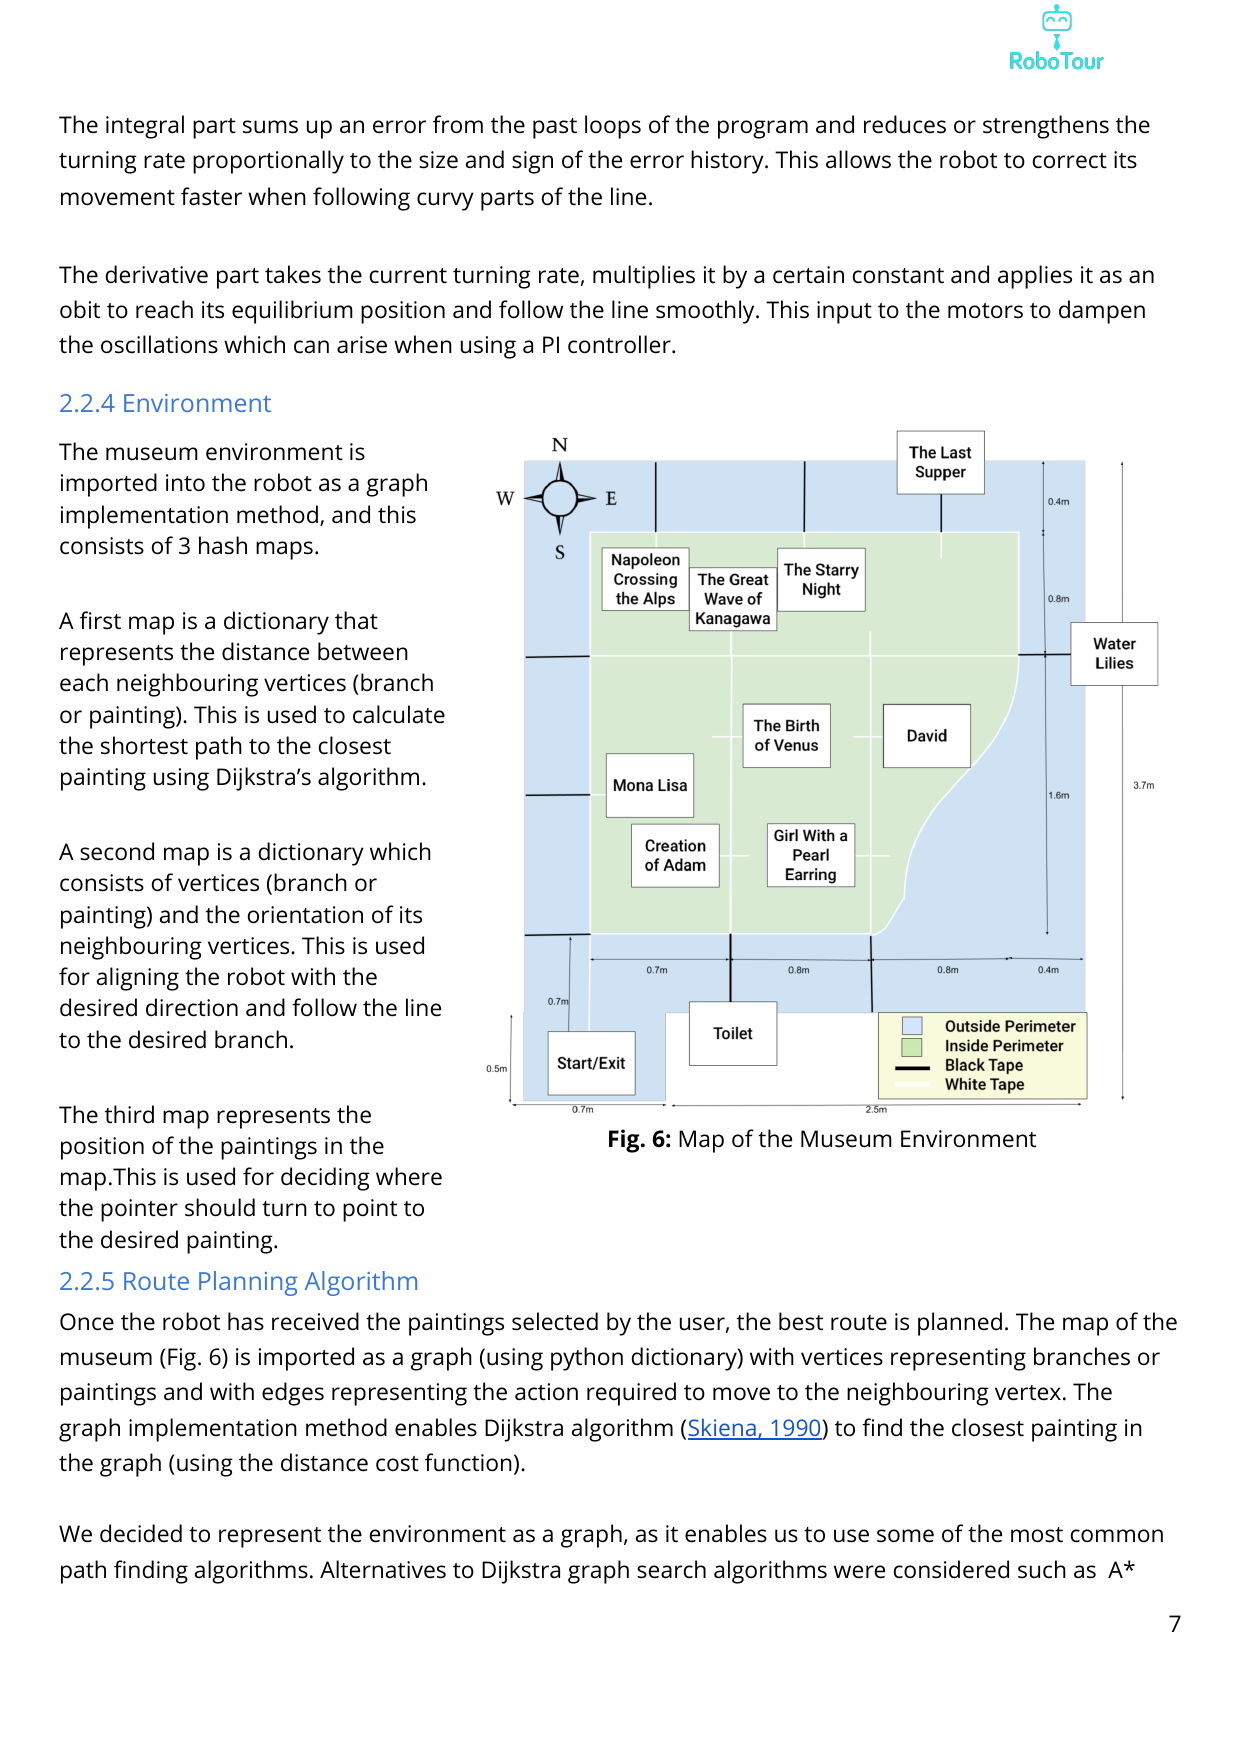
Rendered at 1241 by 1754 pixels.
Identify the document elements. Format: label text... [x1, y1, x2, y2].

table_cell Fig. 6: Map of the Museum Environment [475, 1123, 1169, 1255]
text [59, 1518, 1181, 1585]
text The integral part sums up an error from the past loops of the program and reduces or strengthens the turning rate proportionally to the size and sign of the error history. This allows the robot to correct its movement faster when following curvy parts of the line. [59, 108, 1181, 212]
picture [1008, 3, 1105, 71]
picture [485, 429, 1159, 1118]
table_header [475, 430, 1169, 1121]
text Once the robot has received the paintings selected by the user, the best route is planned. The map of the museum (Fig. 6) is imported as a graph (using python dictionary) with vertices representing branches or paintings and with edges representing the action required to move to the neighbouring vertex. The graph implementation method enables Dijkstra algorithm (Skiena, 1990) to find the closest painting in the graph (using the distance cost function). [59, 1306, 1181, 1478]
table_header The museum environment is imported into the robot as a graph implementation method, and this consists of 3 hash maps. A first map is a dictionary that represents the distance between each neighbouring vertices (branch or painting). This is used to calculate the shortest path to the closest painting using Dijkstra’s algorithm. A second map is a dictionary which consists of vertices (branch or painting) and the orientation of its neighbouring vertices. This is used for aligning the robot with the desired direction and follow the line to the desired branch. The third map represents the position of the paintings in the map.This is used for deciding where the pointer should turn to point to the desired painting. [49, 430, 473, 1255]
subtitle 2.2.4 Environment [59, 385, 1181, 419]
subtitle 2.2.5 Route Planning Algorithm [59, 1263, 1181, 1297]
text The derivative part takes the current turning rate, multiplies it by a certain constant and applies it as an obit to reach its equilibrium position and follow the line smoothly. This input to the motors to dampen the oscillations which can arise when using a PI controller. [59, 258, 1181, 360]
